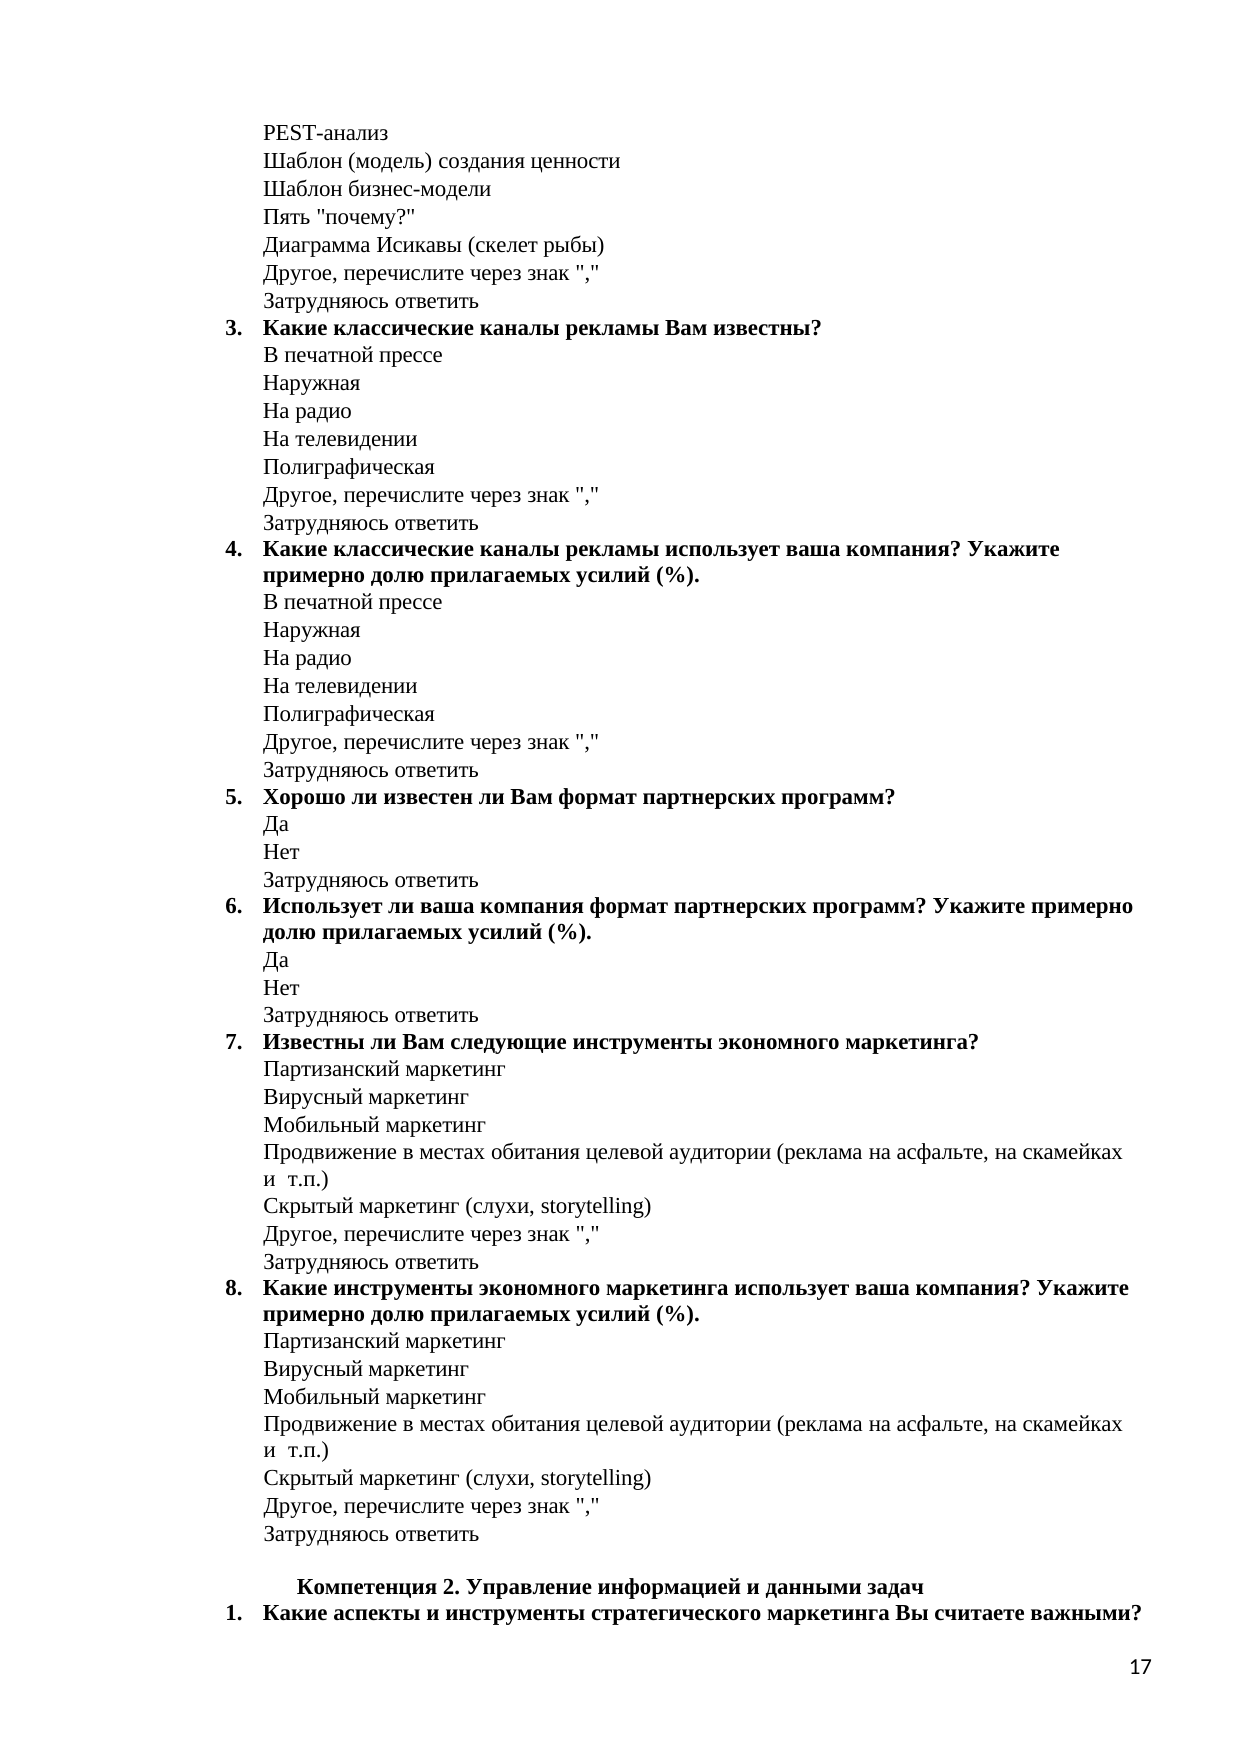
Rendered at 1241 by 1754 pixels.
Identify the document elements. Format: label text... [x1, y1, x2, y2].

subtitle Известны ли Вам следующие инструменты экономного маркетинга? [225, 1028, 1152, 1054]
subtitle Какие классические каналы рекламы Вам известны? [225, 314, 1152, 340]
list Партизанский маркетинг [226, 1054, 1152, 1082]
list Полиграфическая [225, 452, 1152, 480]
list Затрудняюсь ответить [225, 755, 1152, 783]
subtitle Какие аспекты и инструменты стратегического маркетинга Вы считаете важными? [225, 1599, 1152, 1625]
list Диаграмма Исикавы (скелет рыбы) [225, 230, 1152, 258]
subtitle Использует ли ваша компания формат партнерских программ? Укажите примерно долю прилагаемых усилий (%). [225, 893, 1152, 945]
list Другое, перечислите через знак "," [225, 480, 1152, 508]
list Затрудняюсь ответить [225, 865, 1152, 893]
list На телевидении [225, 671, 1152, 699]
list Затрудняюсь ответить [226, 1247, 1152, 1275]
list Наружная [225, 368, 1152, 396]
list Продвижение в местах обитания целевой аудитории (реклама на асфальте, на скамейках и т.п.) [226, 1138, 1140, 1191]
list Наружная [225, 615, 1152, 643]
list PEST-анализ [225, 118, 1152, 146]
list Нет [225, 837, 1152, 865]
list В печатной прессе [225, 588, 1152, 615]
list Скрытый маркетинг (слухи, storytelling) [226, 1191, 1152, 1219]
list Шаблон (модель) создания ценности [225, 146, 1152, 174]
subtitle Какие классические каналы рекламы использует ваша компания? Укажите примерно долю прилагаемых усилий (%). [225, 536, 1152, 588]
list На телевидении [225, 424, 1152, 452]
list Скрытый маркетинг (слухи, storytelling) [226, 1463, 1152, 1491]
list Да [225, 945, 1152, 972]
text Компетенция 2. Управление информацией и данными задач [252, 1573, 1152, 1599]
list Затрудняюсь ответить [225, 286, 1152, 314]
list Другое, перечислите через знак "," [225, 727, 1152, 755]
list Пять "почему?" [225, 202, 1152, 230]
list Партизанский маркетинг [226, 1327, 1152, 1354]
list Мобильный маркетинг [226, 1382, 1152, 1410]
list Мобильный маркетинг [226, 1110, 1152, 1138]
list Другое, перечислите через знак "," [226, 1219, 1152, 1247]
list Шаблон бизнес-модели [225, 174, 1152, 202]
list Нет [225, 972, 1152, 1001]
list Вирусный маркетинг [226, 1082, 1152, 1110]
list Другое, перечислите через знак "," [225, 258, 1152, 286]
list Вирусный маркетинг [226, 1354, 1152, 1382]
list На радио [225, 396, 1152, 424]
subtitle Хорошо ли известен ли Вам формат партнерских программ? [225, 783, 1152, 809]
list Затрудняюсь ответить [225, 1001, 1152, 1028]
subtitle Какие инструменты экономного маркетинга использует ваша компания? Укажите примерно долю прилагаемых усилий (%). [225, 1275, 1152, 1327]
list Полиграфическая [225, 699, 1152, 727]
list Продвижение в местах обитания целевой аудитории (реклама на асфальте, на скамейках и т.п.) [226, 1410, 1140, 1463]
list Другое, перечислите через знак "," [226, 1491, 1152, 1519]
list На радио [225, 643, 1152, 671]
list Затрудняюсь ответить [226, 1519, 1152, 1547]
list В печатной прессе [226, 340, 1152, 368]
list Затрудняюсь ответить [225, 508, 1152, 536]
list Да [225, 809, 1152, 837]
